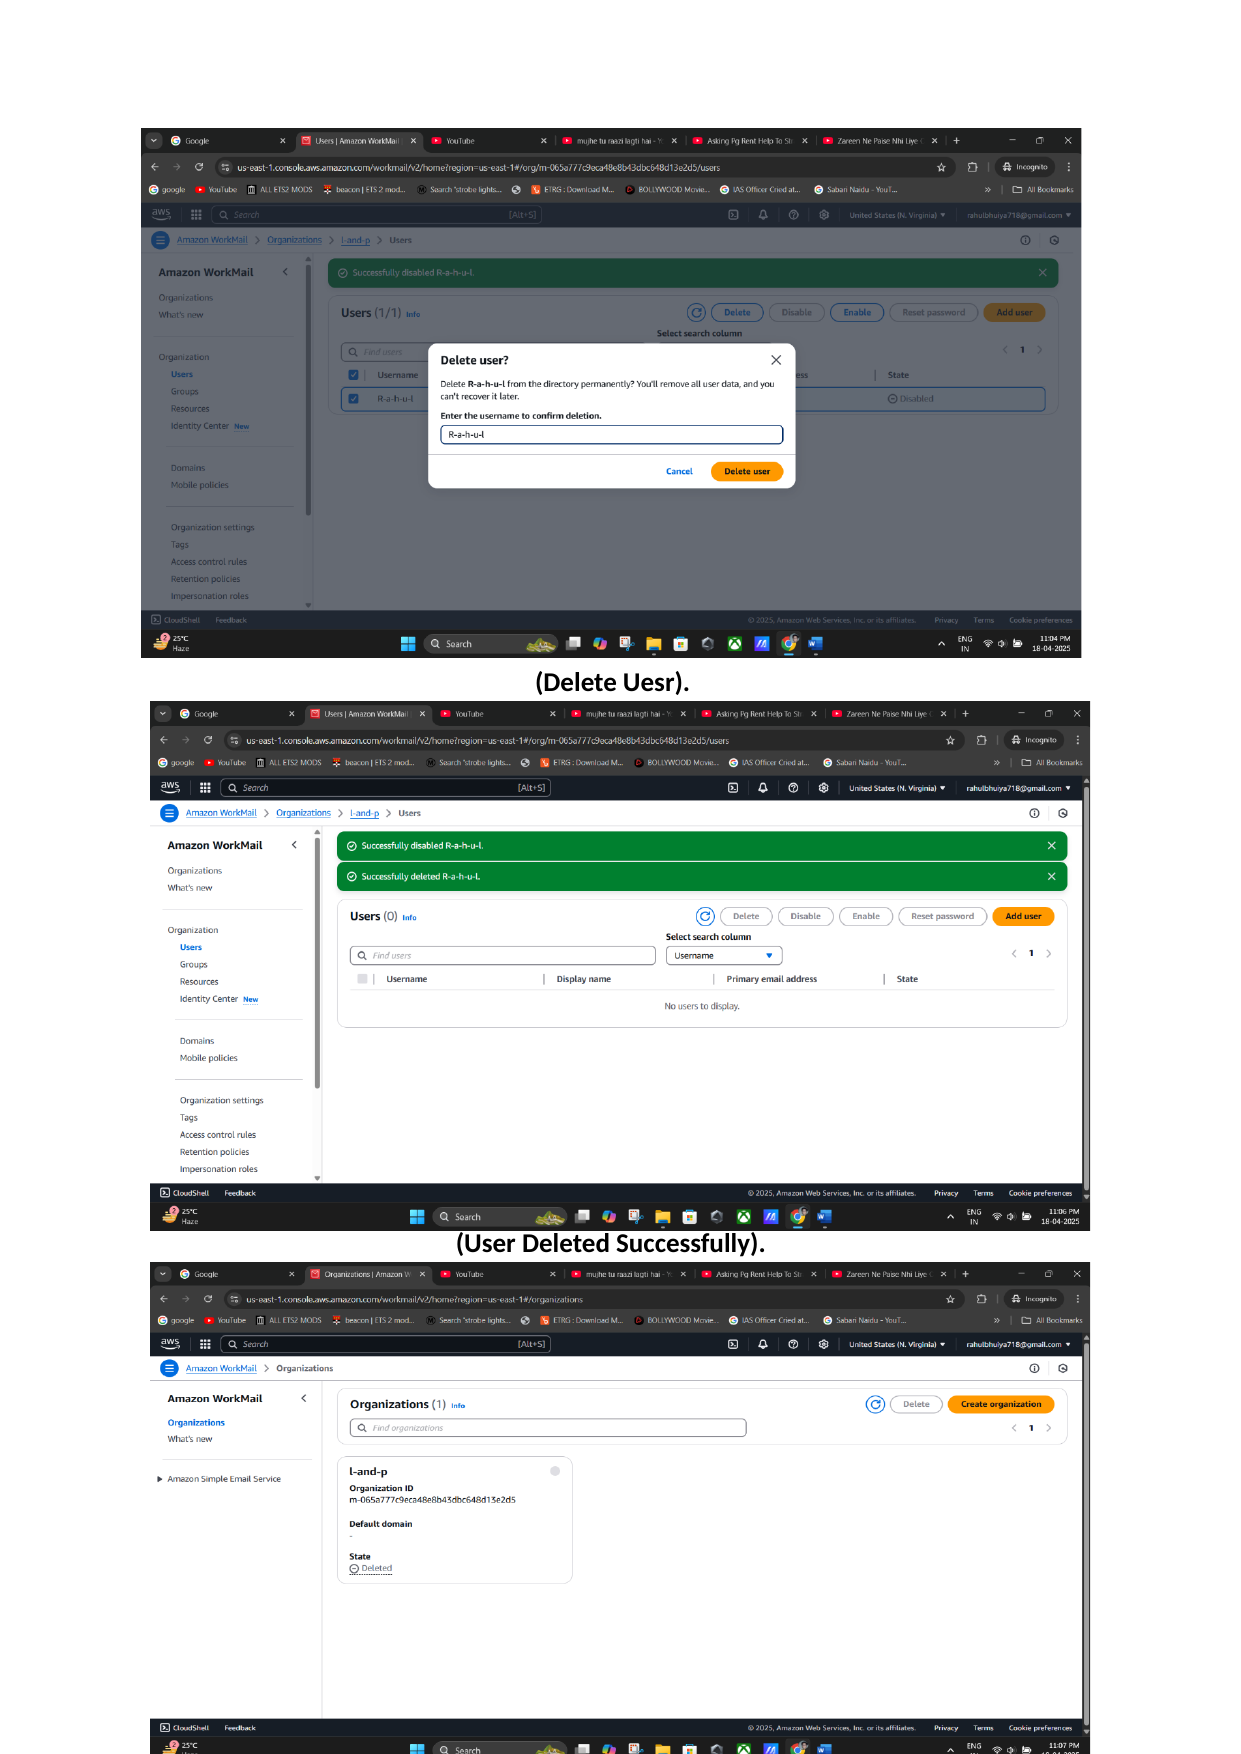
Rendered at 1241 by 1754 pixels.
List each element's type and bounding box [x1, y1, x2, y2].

picture [150, 701, 1091, 1231]
picture [141, 128, 1082, 658]
picture [150, 1262, 1091, 1754]
